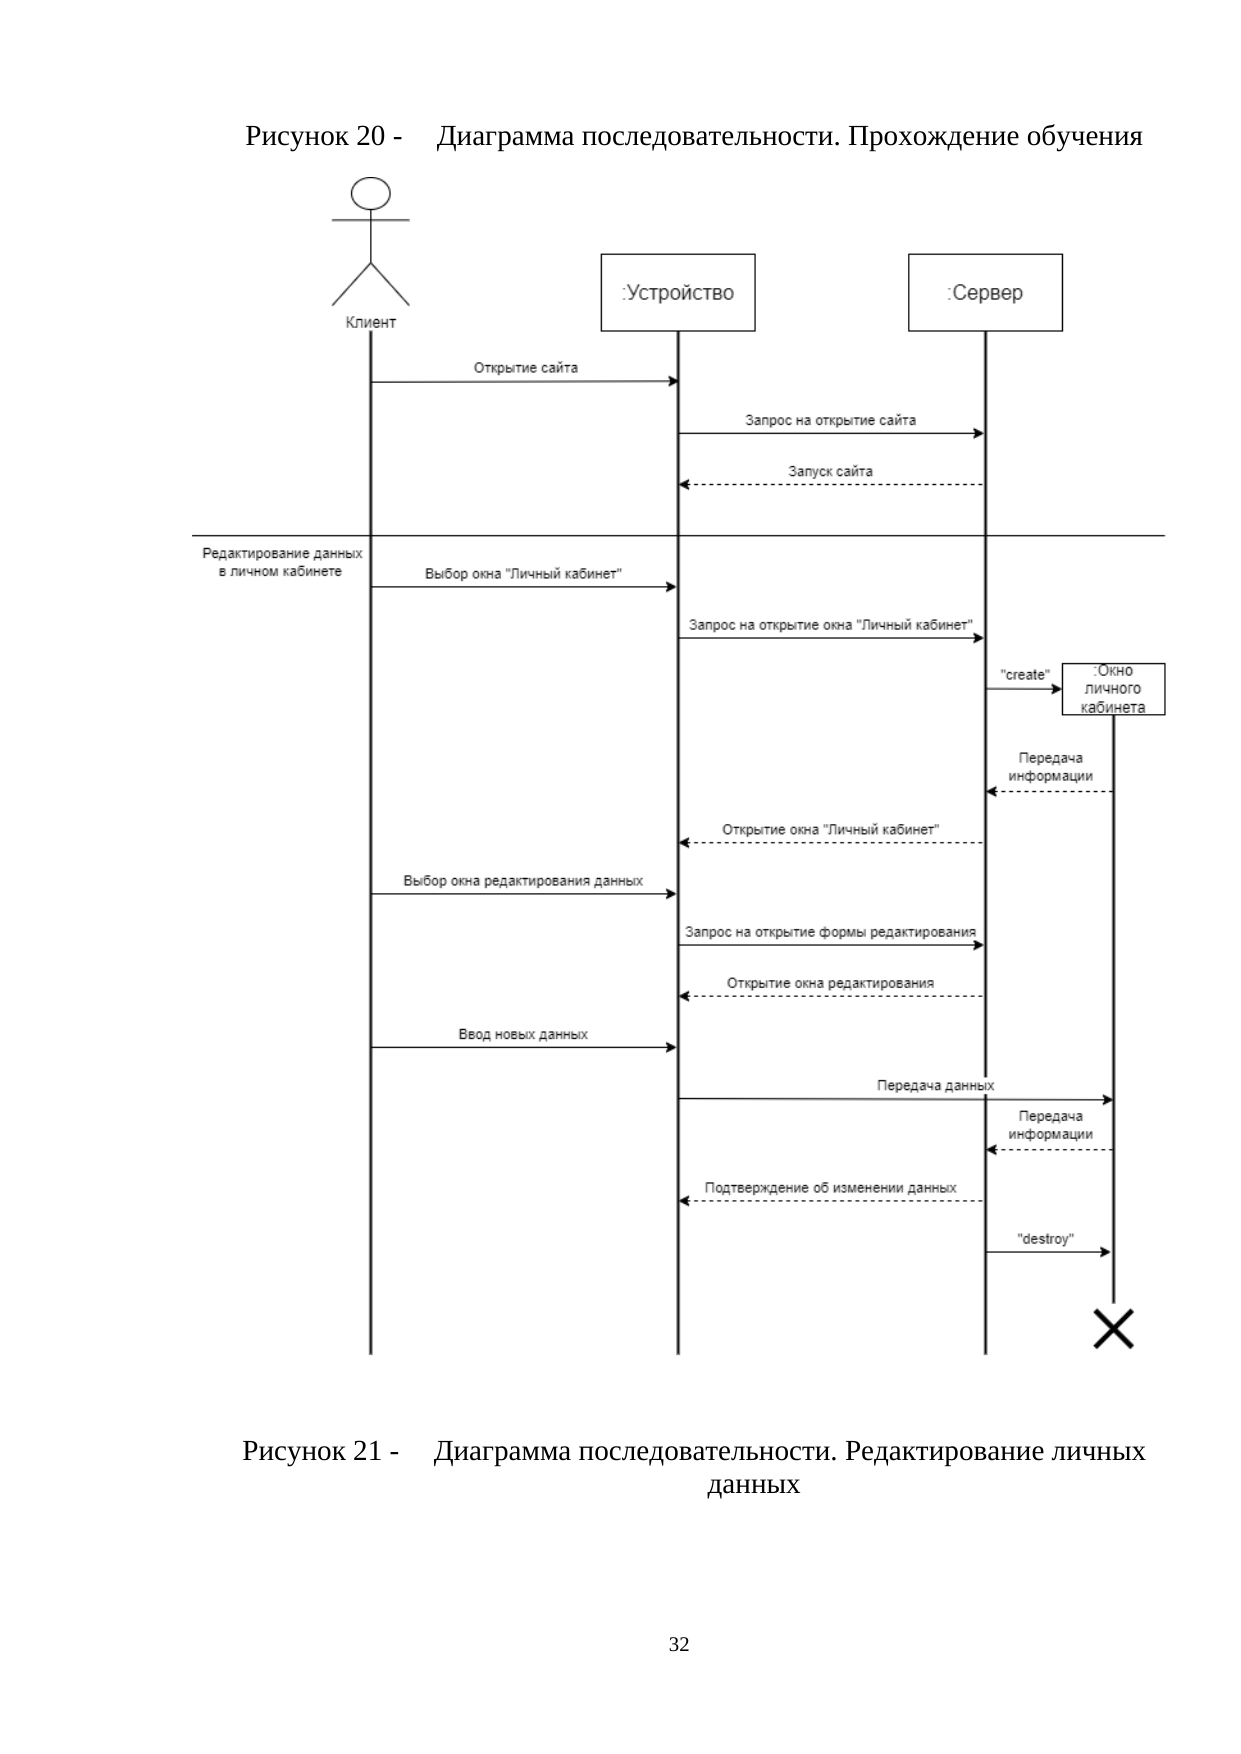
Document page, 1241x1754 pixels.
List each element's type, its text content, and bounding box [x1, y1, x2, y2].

text Диаграмма последовательности. Редактирование личных данных [289, 1433, 1181, 1500]
text Диаграмма последовательности. Прохождение обучения [289, 118, 1181, 152]
picture [192, 177, 1167, 1359]
